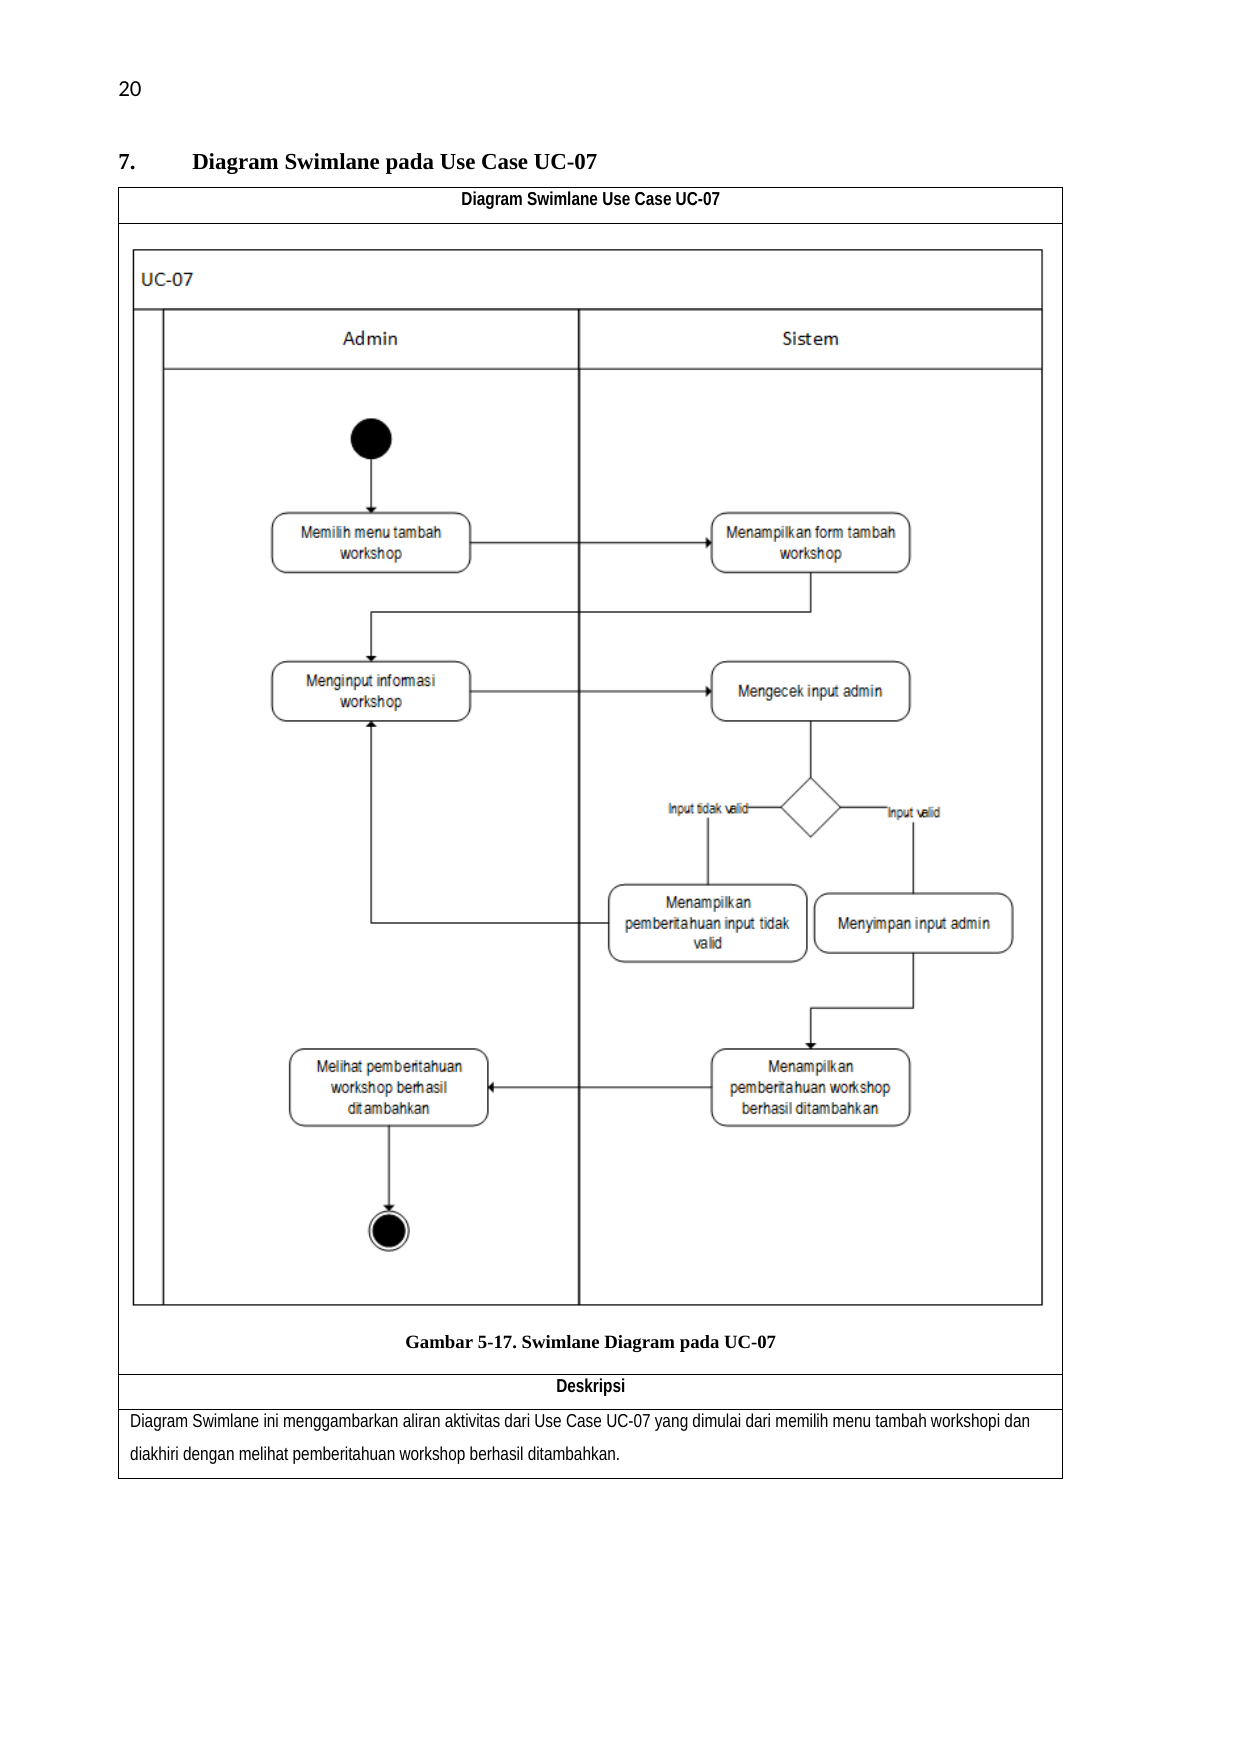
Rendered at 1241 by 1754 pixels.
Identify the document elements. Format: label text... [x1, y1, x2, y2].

picture [129, 248, 1044, 1307]
table_cell Deskripsi [119, 1375, 1062, 1409]
subtitle Diagram Swimlane pada Use Case UC-07 [118, 148, 1063, 174]
table_header Diagram Swimlane Use Case UC-07 [119, 188, 1062, 223]
table_cell Diagram Swimlane ini menggambarkan aliran aktivitas dari Use Case UC-07 yang dimulai dari memilih menu tambah workshopi dan diakhiri dengan melihat pemberitahuan workshop berhasil ditambahkan. [119, 1410, 1062, 1477]
